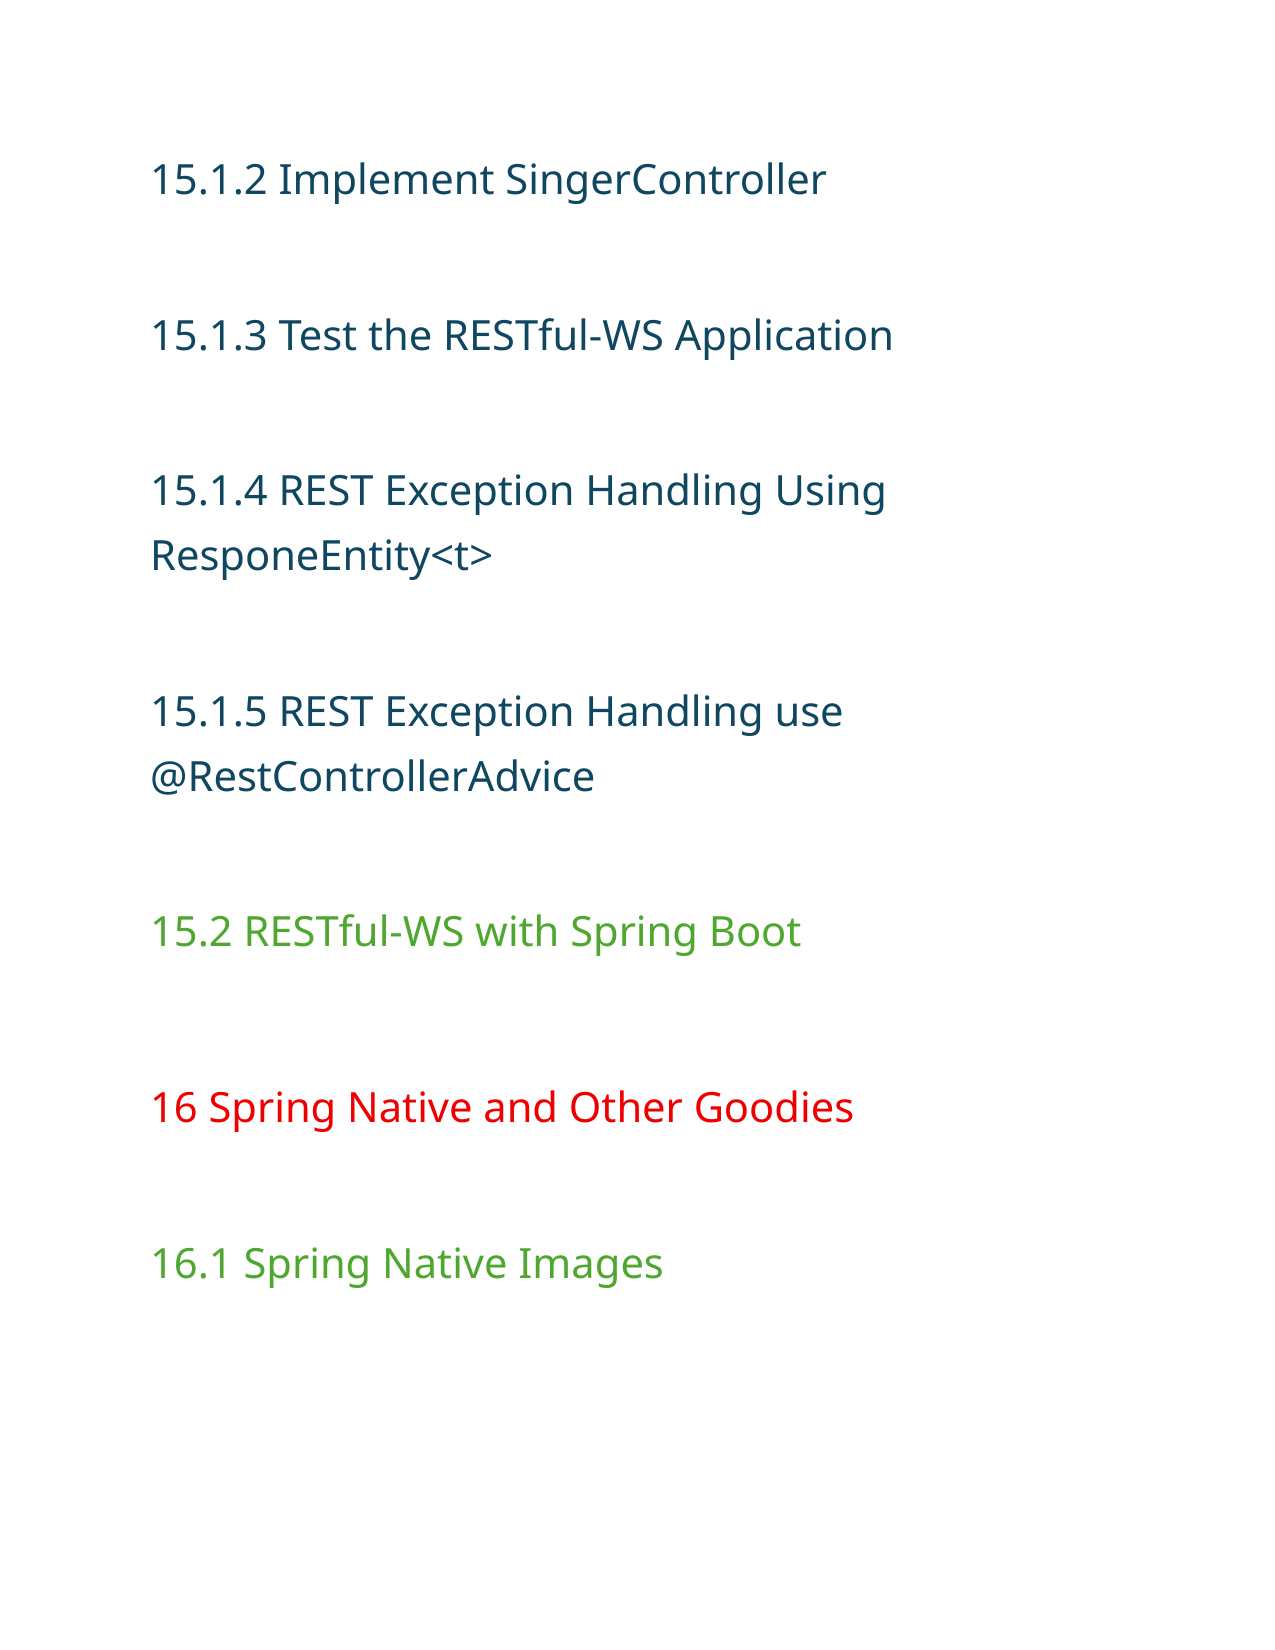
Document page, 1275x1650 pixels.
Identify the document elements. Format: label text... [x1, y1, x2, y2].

subtitle 15.1.3 Test the RESTful-WS Application [150, 305, 1125, 362]
subtitle 15.1.2 Implement SingerController [150, 150, 1125, 207]
subtitle 16.1 Spring Native Images [150, 1234, 1125, 1291]
subtitle 15.2 RESTful-WS with Spring Boot [150, 902, 1125, 959]
subtitle 15.1.5 REST Exception Handling use @RestControllerAdvice [150, 681, 1125, 803]
subtitle 15.1.4 REST Exception Handling Using ResponeEntity<t> [150, 461, 1125, 583]
subtitle 16 Spring Native and Other Goodies [150, 1078, 1125, 1135]
